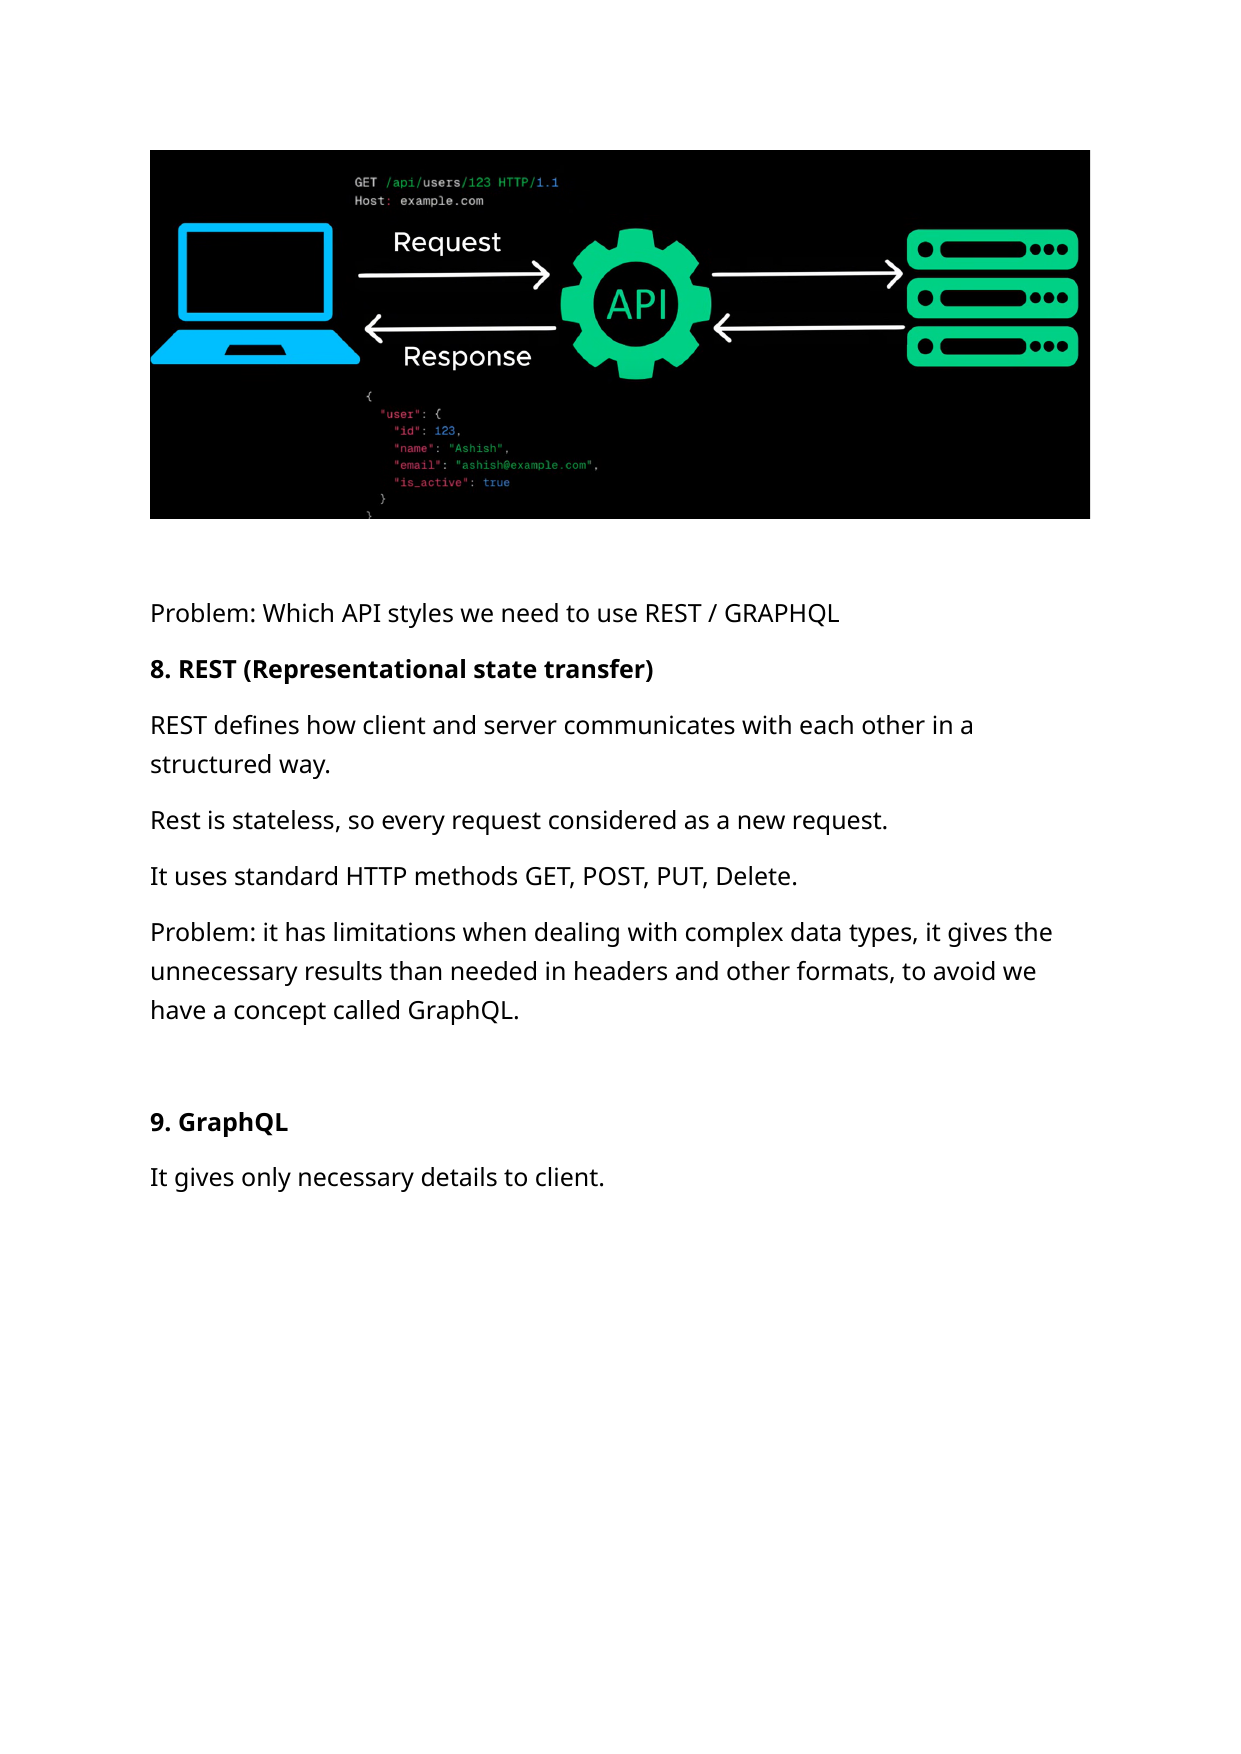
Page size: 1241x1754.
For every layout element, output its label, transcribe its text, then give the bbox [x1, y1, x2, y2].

picture [226, 346, 285, 355]
picture [150, 150, 1091, 519]
text 9. GraphQL [150, 1104, 1090, 1138]
text Problem: Which API styles we need to use REST / GRAPHQL [150, 596, 1090, 630]
text 8. REST (Representational state transfer) [150, 652, 1090, 686]
text It uses standard HTTP methods GET, POST, PUT, Delete. [150, 858, 1090, 892]
text Problem: it has limitations when dealing with complex data types, it gives the unnecessary results than needed in headers and other formats, to avoid we have a concept called GraphQL. [150, 914, 1090, 1027]
text REST defines how client and server communicates with each other in a structured way. [150, 707, 1090, 781]
text Rest is stateless, so every request considered as a new request. [150, 802, 1090, 837]
text It gives only necessary details to client. [150, 1160, 1090, 1194]
